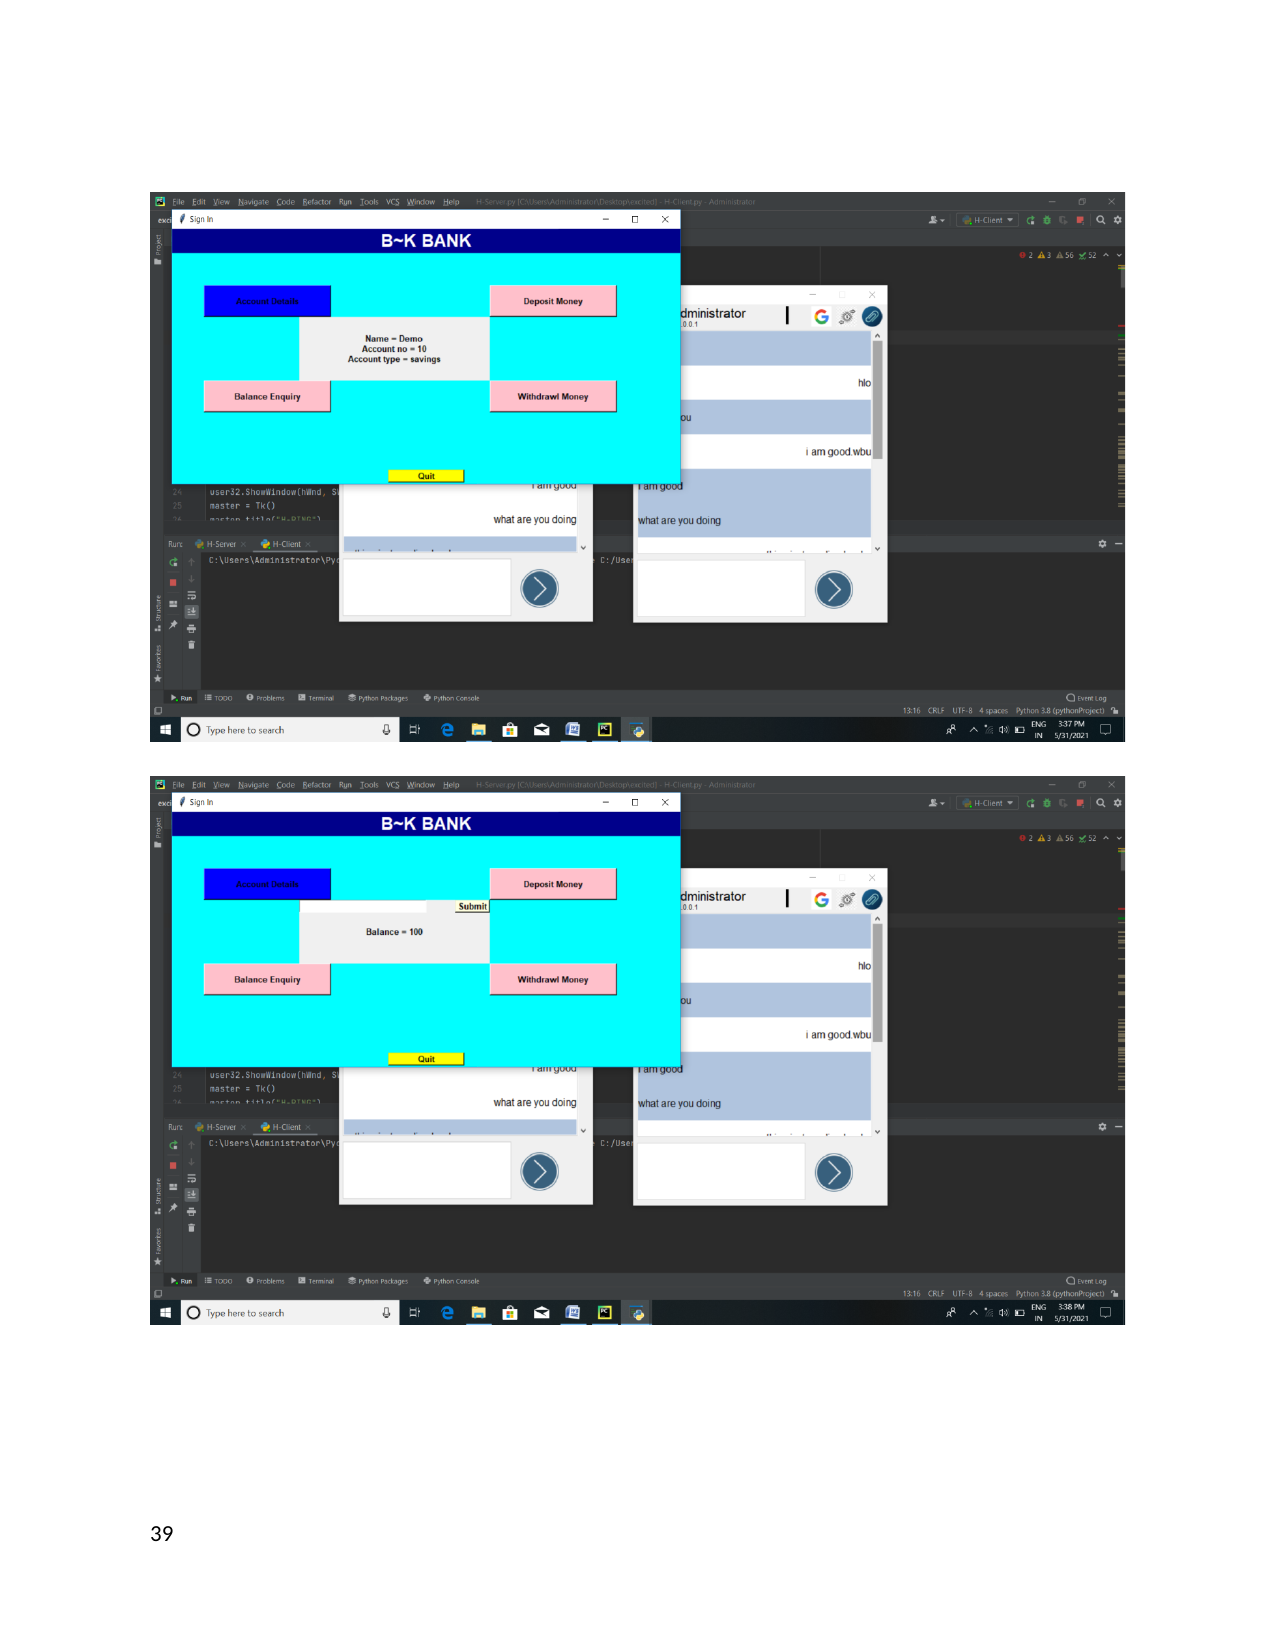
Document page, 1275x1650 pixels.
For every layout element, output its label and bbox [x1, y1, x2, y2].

picture [150, 776, 1125, 1325]
picture [150, 192, 1125, 742]
